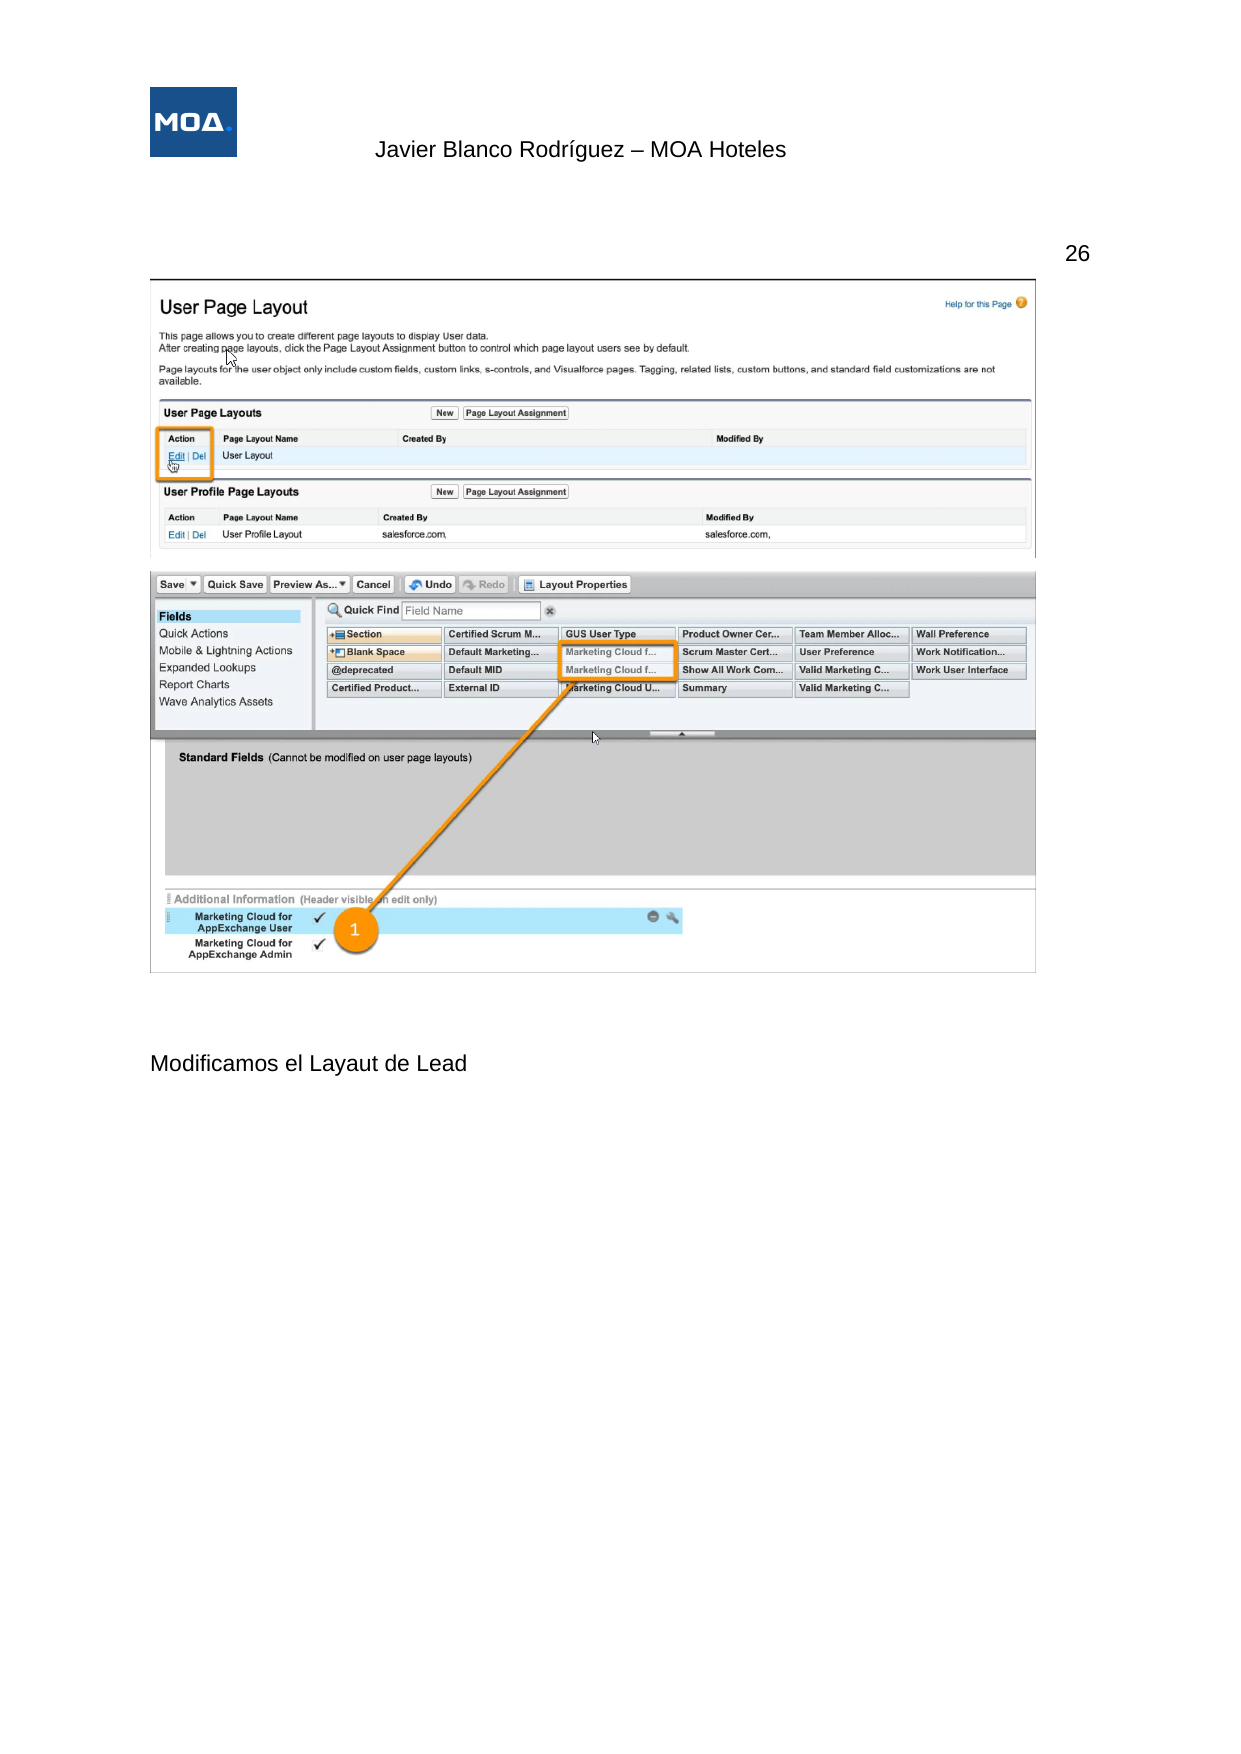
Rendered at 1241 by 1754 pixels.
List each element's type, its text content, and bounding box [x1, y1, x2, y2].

picture [150, 278, 1036, 558]
picture [150, 87, 237, 157]
picture [150, 571, 1036, 973]
text Modificamos el Layaut de Lead [150, 1050, 1090, 1076]
